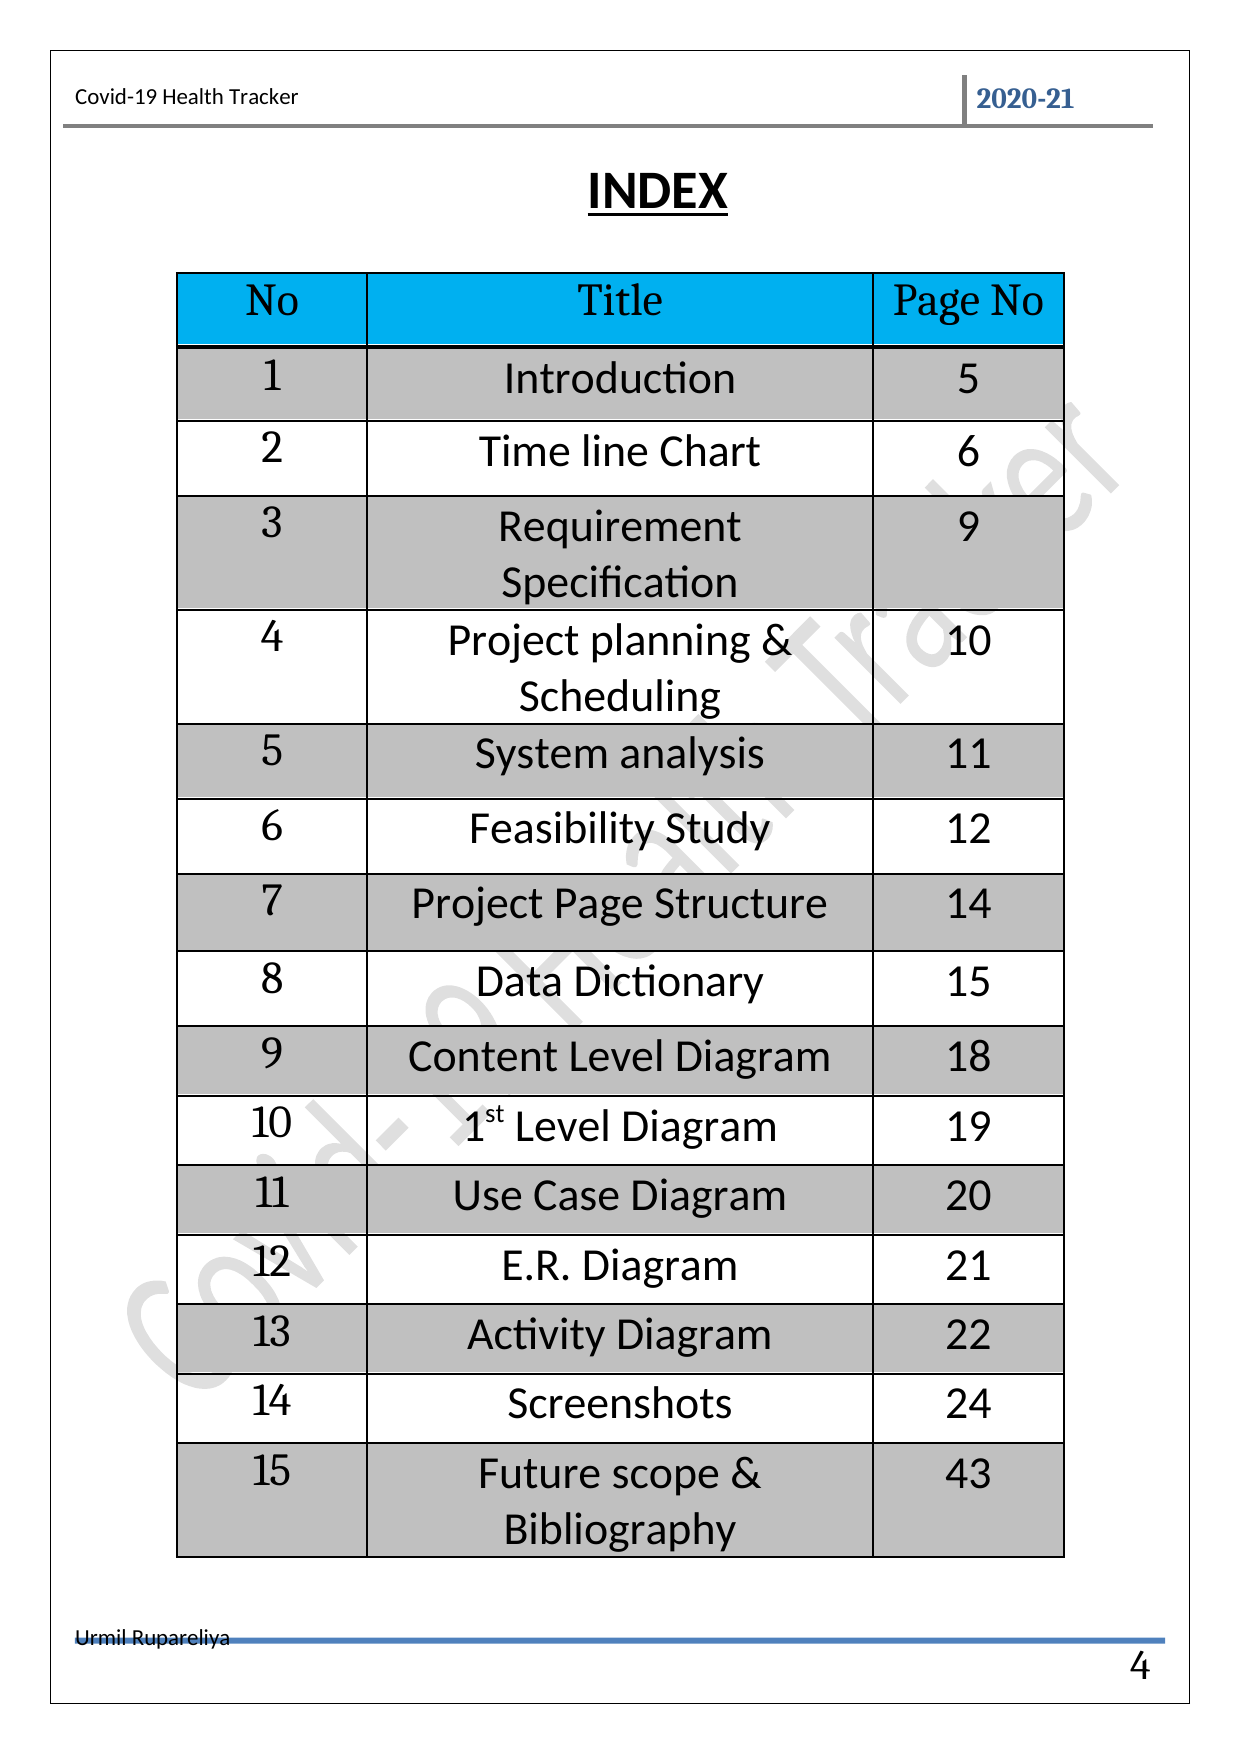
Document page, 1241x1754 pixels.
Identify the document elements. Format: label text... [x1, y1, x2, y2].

table_cell 18 [874, 1027, 1063, 1094]
table_cell 14 [874, 875, 1063, 950]
table_cell 6 [178, 800, 366, 872]
table_cell Project Page Structure [368, 875, 872, 950]
table_cell Requirement Specification [368, 497, 872, 608]
table_cell 7 [178, 875, 366, 950]
table_cell 9 [178, 1027, 366, 1094]
table_cell Project planning & Scheduling [368, 611, 872, 722]
table_cell Time line Chart [368, 422, 872, 494]
table_cell Data Dictionary [368, 952, 872, 1025]
table_cell Feasibility Study [368, 800, 872, 872]
table_cell 19 [874, 1097, 1063, 1164]
table_cell 24 [874, 1375, 1063, 1442]
table_cell E.R. Diagram [368, 1236, 872, 1303]
table_cell 14 [178, 1375, 366, 1442]
table_cell 22 [874, 1305, 1063, 1372]
table_cell 11 [874, 725, 1063, 797]
table_cell 2 [178, 422, 366, 494]
table_cell Introduction [368, 349, 872, 419]
table_cell 10 [178, 1097, 366, 1164]
table_cell 5 [178, 725, 366, 797]
table_cell 15 [178, 1444, 366, 1556]
table_cell Future scope & Bibliography [368, 1444, 872, 1556]
table_header No [178, 274, 366, 344]
table_cell Activity Diagram [368, 1305, 872, 1372]
table_header Page No [874, 274, 1063, 344]
table_cell 1 [178, 349, 366, 419]
table_header Title [368, 274, 872, 344]
table_cell 4 [178, 611, 366, 722]
table_cell 9 [874, 497, 1063, 608]
text INDEX [75, 156, 1165, 222]
table_cell 6 [874, 422, 1063, 494]
table_cell 12 [874, 800, 1063, 872]
table_cell 13 [178, 1305, 366, 1372]
table_cell 15 [874, 952, 1063, 1025]
table_cell 3 [178, 497, 366, 608]
table_cell 11 [178, 1166, 366, 1233]
table_cell 12 [178, 1236, 366, 1303]
table_cell 8 [178, 952, 366, 1025]
table_cell System analysis [368, 725, 872, 797]
table_cell 20 [874, 1166, 1063, 1233]
table_cell 10 [874, 611, 1063, 722]
table_cell Content Level Diagram [368, 1027, 872, 1094]
table_cell 5 [874, 349, 1063, 419]
table_cell Screenshots [368, 1375, 872, 1442]
table_cell 1st Level Diagram [368, 1097, 872, 1164]
table_cell Use Case Diagram [368, 1166, 872, 1233]
table_cell 43 [874, 1444, 1063, 1556]
table_cell 21 [874, 1236, 1063, 1303]
